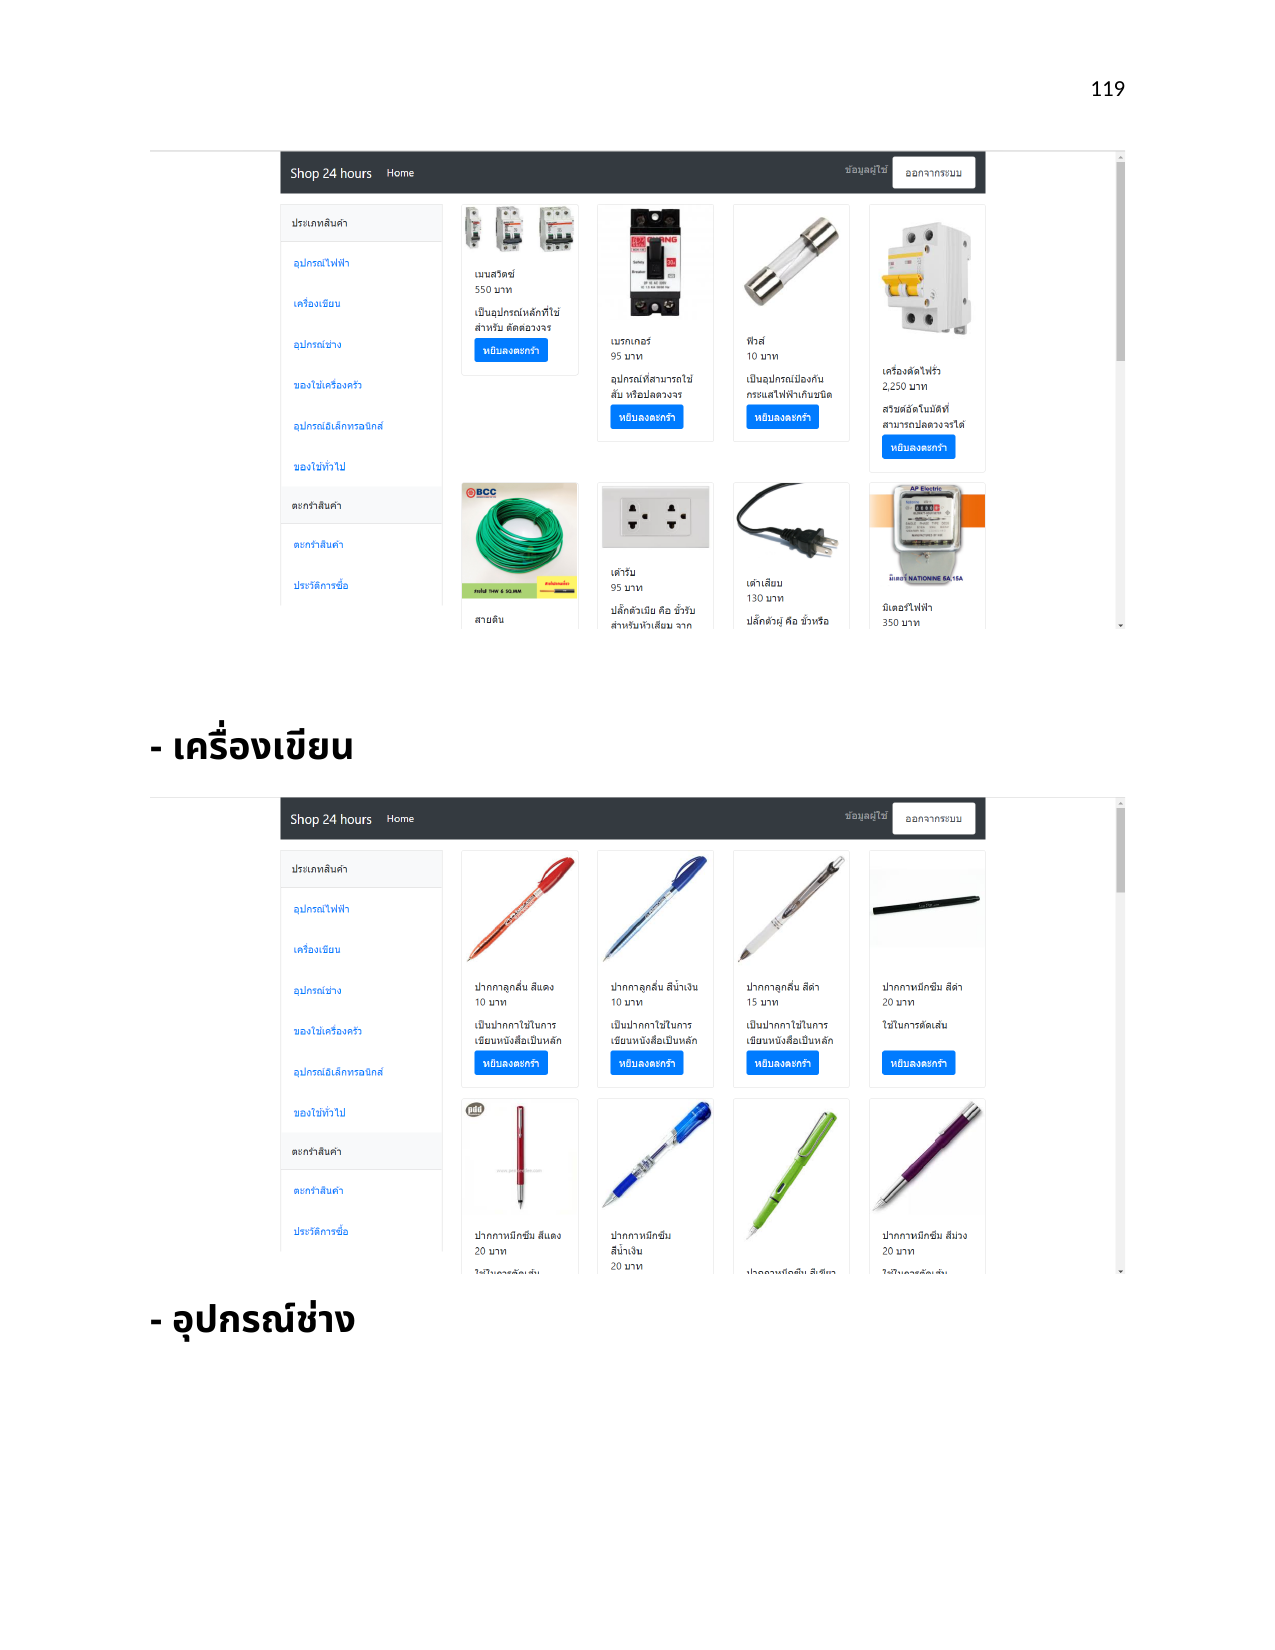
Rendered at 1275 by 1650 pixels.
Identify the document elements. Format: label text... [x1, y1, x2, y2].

picture [150, 797, 1125, 1274]
picture [150, 150, 1125, 629]
text - อุปกรณ์ช่าง [150, 1292, 1125, 1349]
text - เครื่องเขียน [150, 719, 1125, 776]
